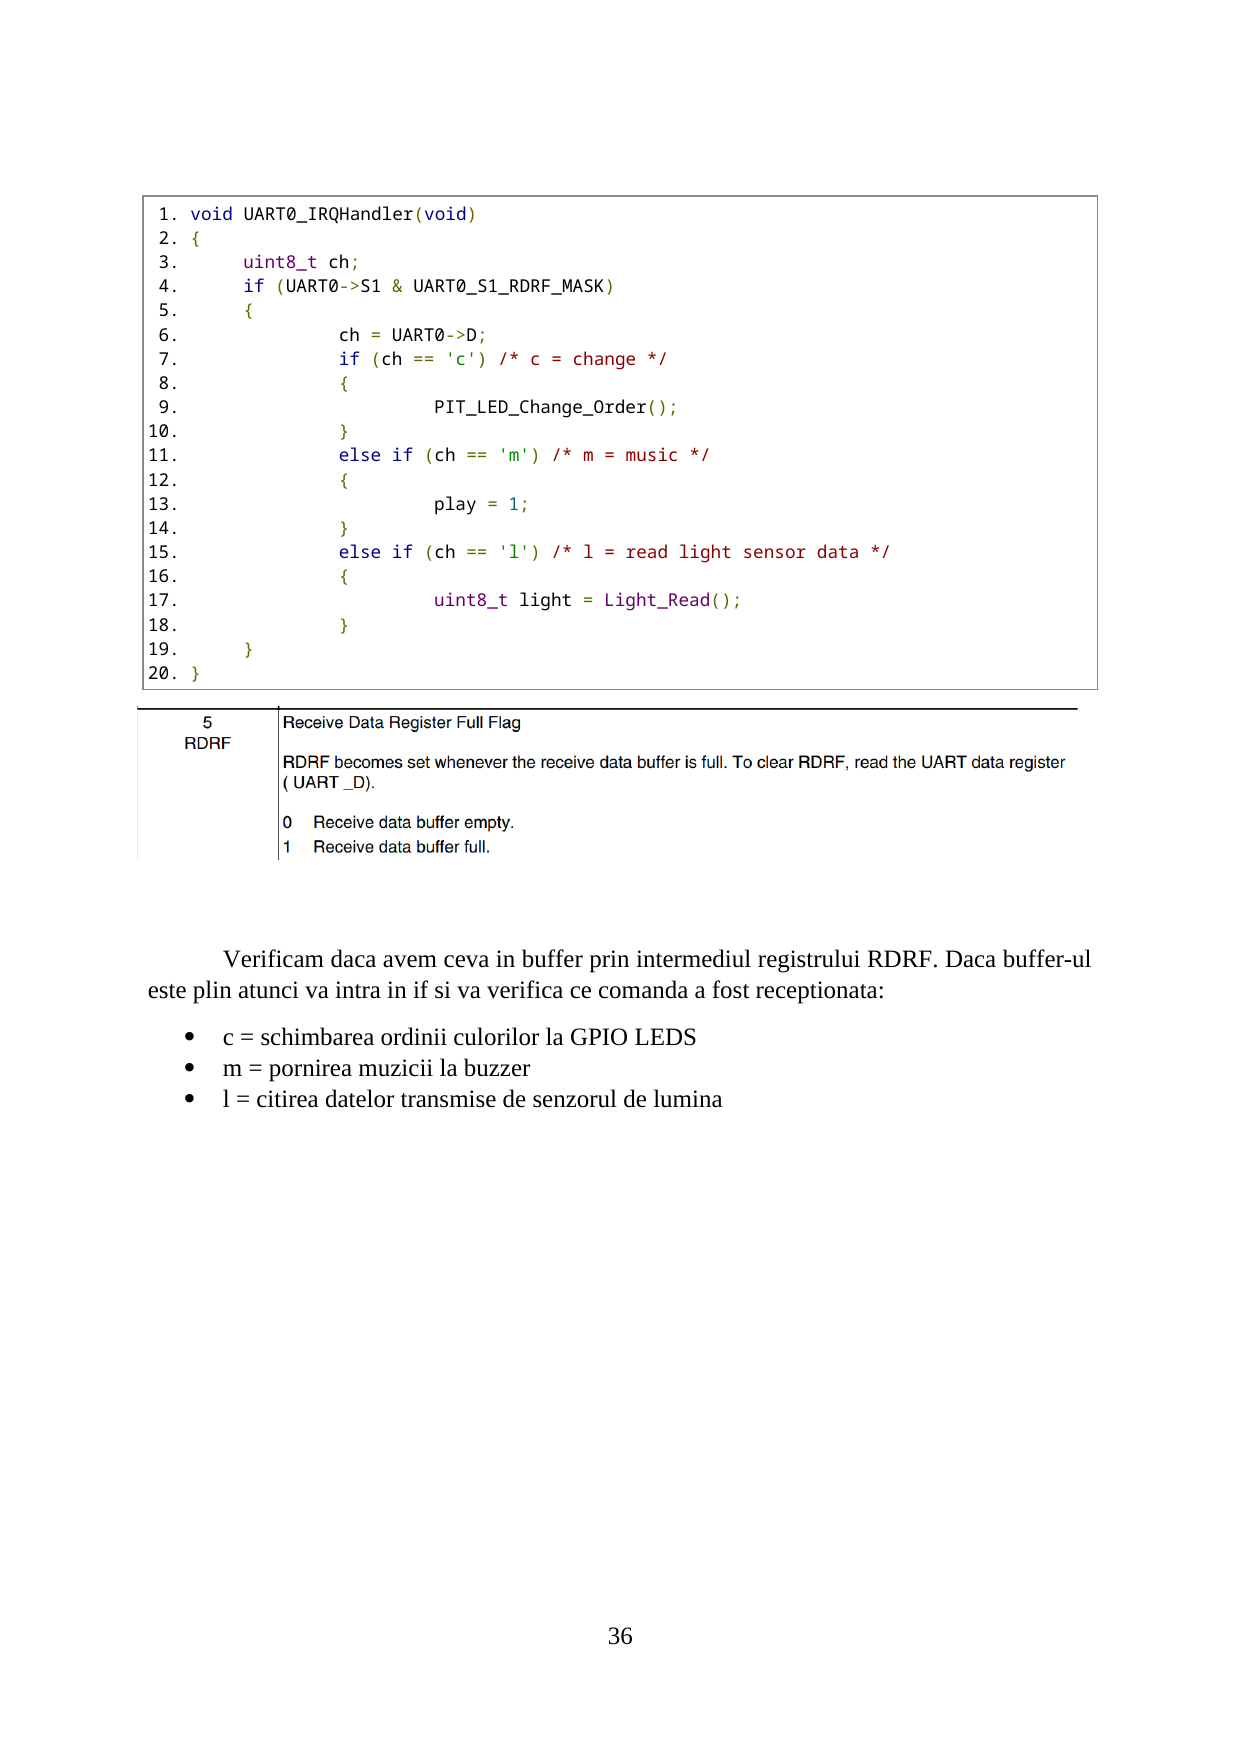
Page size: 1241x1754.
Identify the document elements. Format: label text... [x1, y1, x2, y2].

text 18. } [148, 612, 1092, 636]
list c = schimbarea ordinii culorilor la GPIO LEDS [185, 1022, 1092, 1051]
text 10. } [148, 419, 1092, 443]
text 7. if (ch == 'c') /* c = change */ [148, 346, 1092, 370]
picture [137, 706, 1077, 860]
text 5. { [148, 298, 1092, 322]
list m = pornirea muzicii la buzzer [185, 1053, 1092, 1082]
text 17. uint8_t light = Light_Read(); [148, 588, 1092, 612]
text 4. if (UART0->S1 & UART0_S1_RDRF_MASK) [148, 274, 1092, 298]
text 6. ch = UART0->D; [148, 322, 1092, 346]
text 12. { [148, 467, 1092, 491]
text 13. play = 1; [148, 491, 1092, 515]
text 15. else if (ch == 'l') /* l = read light sensor data */ [148, 539, 1092, 564]
list l = citirea datelor transmise de senzorul de lumina [185, 1084, 1092, 1113]
text 8. { [148, 370, 1092, 394]
text 3. uint8_t ch; [148, 249, 1092, 274]
text 2. { [148, 225, 1092, 249]
text 14. } [148, 515, 1092, 539]
text 9. PIT_LED_Change_Order(); [148, 394, 1092, 419]
text 20. } [144, 654, 1097, 689]
text Verificam daca avem ceva in buffer prin intermediul registrului RDRF. Daca buffer-ul este plin atunci va intra in if si va verifica ce comanda a fost receptionata: [148, 944, 1092, 1003]
text 16. { [148, 564, 1092, 588]
text 11. else if (ch == 'm') /* m = music */ [148, 443, 1092, 467]
text 1. void UART0_IRQHandler(void) [144, 197, 1097, 225]
text 19. } [148, 636, 1092, 654]
